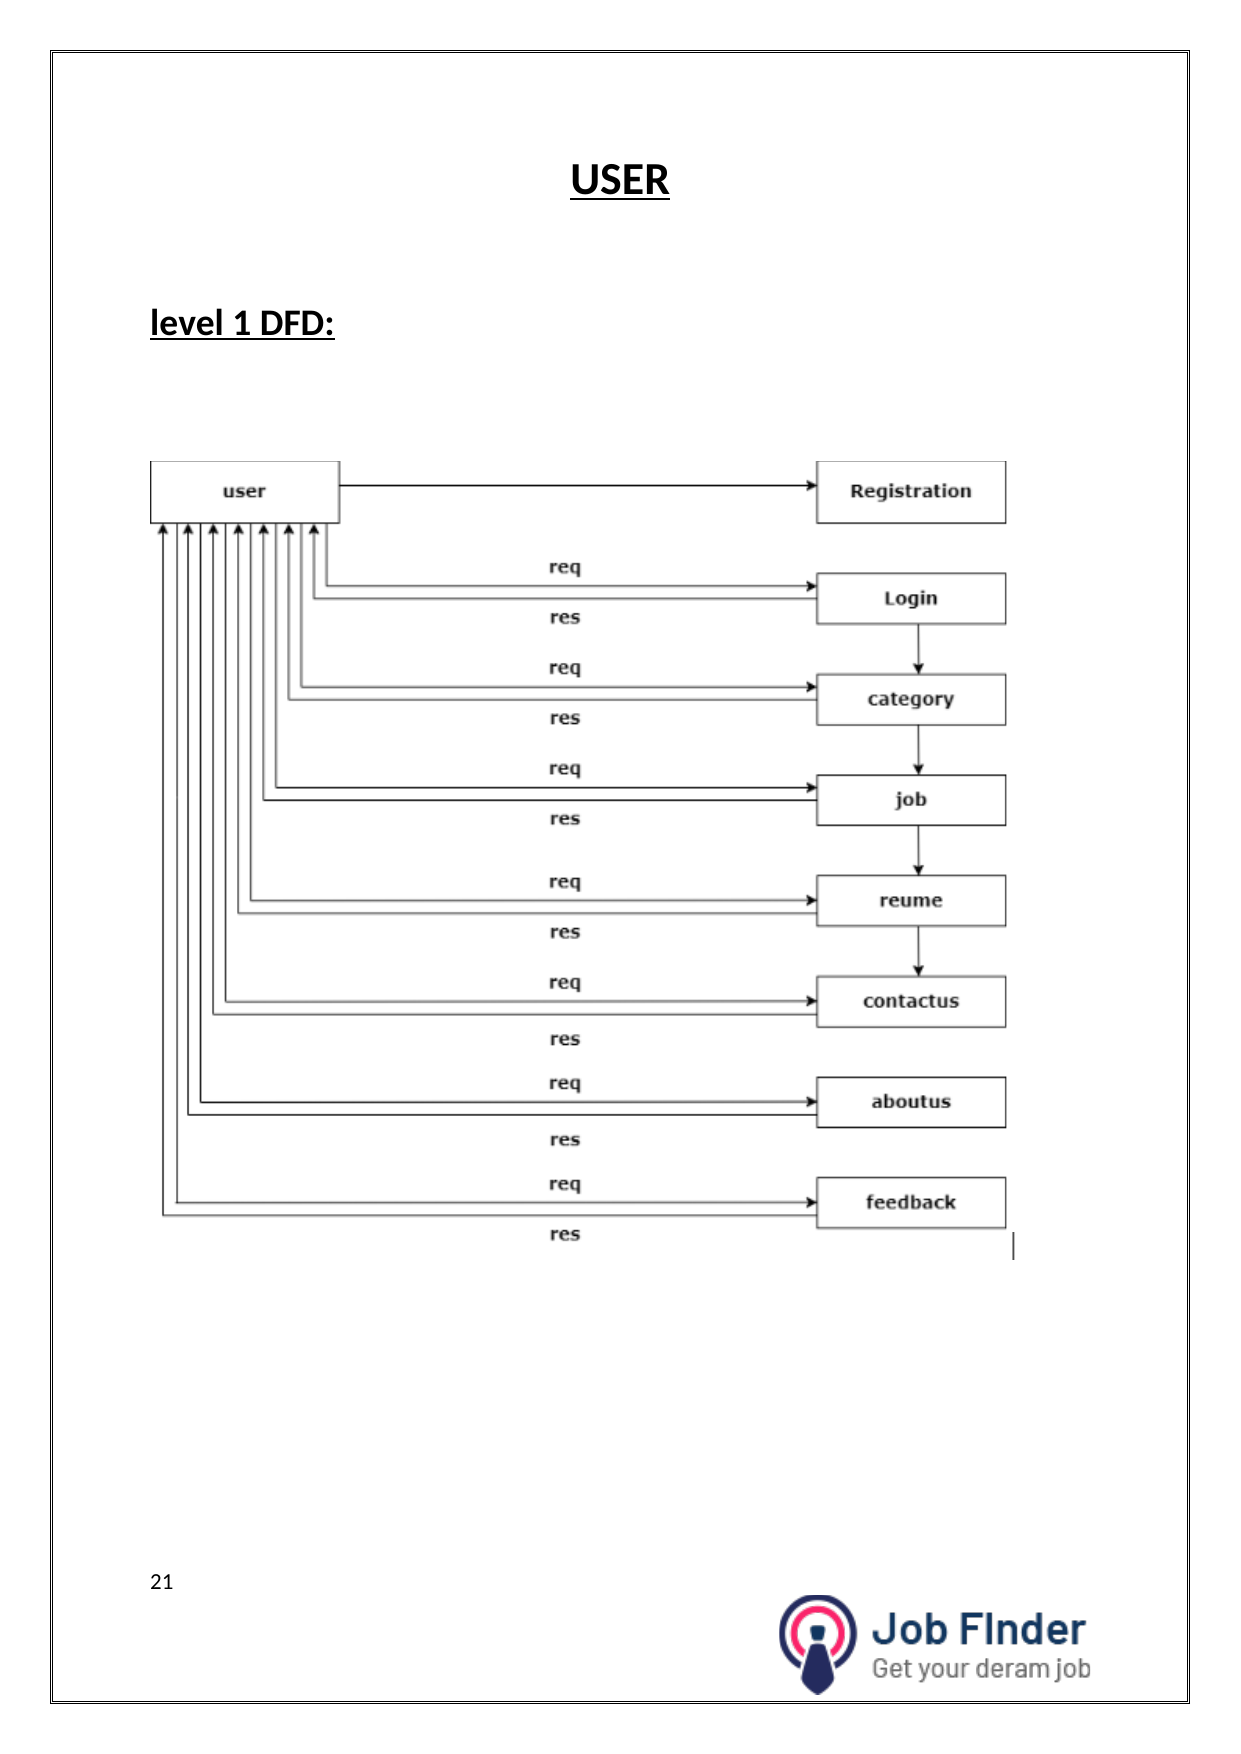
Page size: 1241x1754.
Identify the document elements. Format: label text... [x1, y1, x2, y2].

picture [779, 1595, 1091, 1695]
text level 1 DFD: [150, 298, 1090, 344]
text USER [150, 150, 1090, 206]
picture [150, 461, 1018, 1260]
